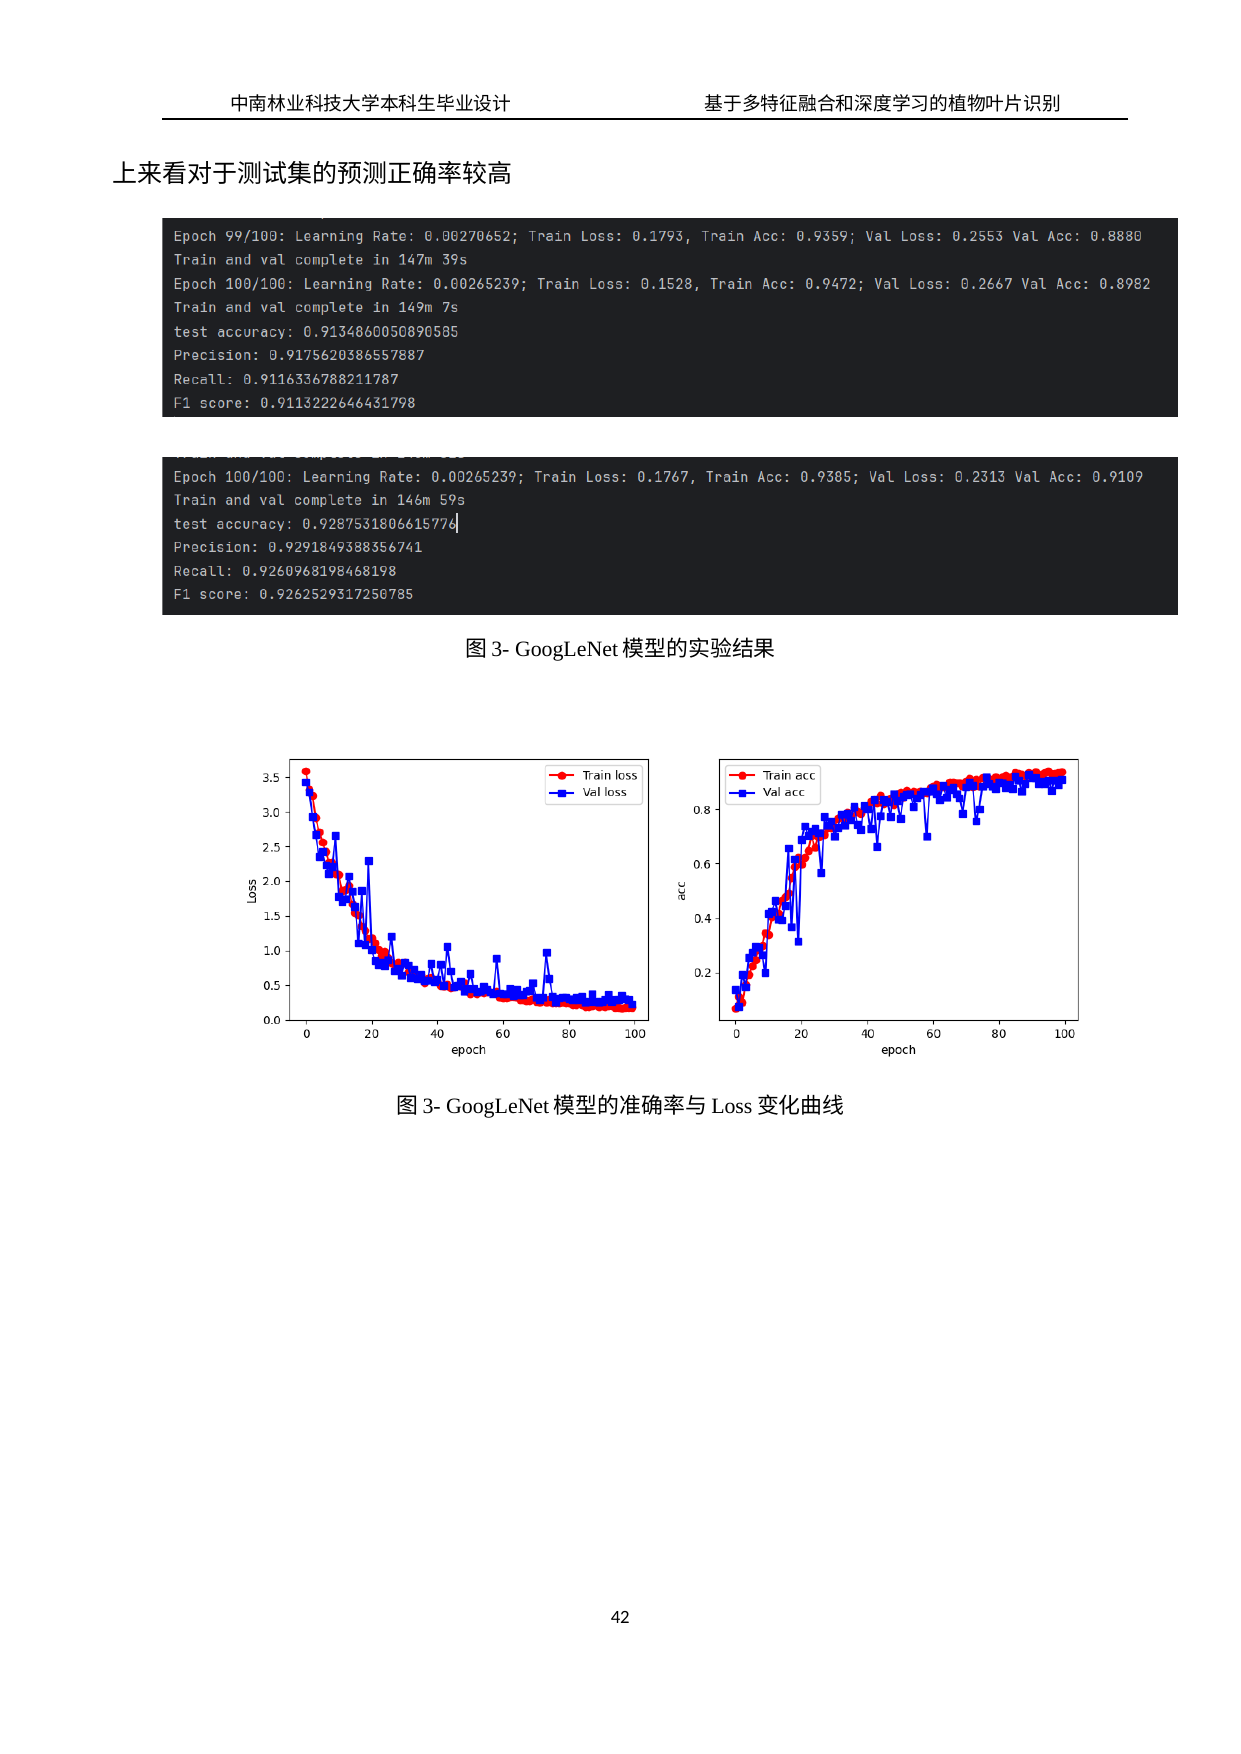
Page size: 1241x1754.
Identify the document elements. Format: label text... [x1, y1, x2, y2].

text 图3- GoogLeNet模型的准确率与Loss变化曲线 [112, 1087, 1128, 1120]
picture [162, 218, 1178, 417]
picture [162, 718, 1178, 1057]
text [112, 139, 1128, 204]
text 图3- GoogLeNet模型的实验结果 [112, 631, 1128, 664]
picture [162, 457, 1178, 615]
